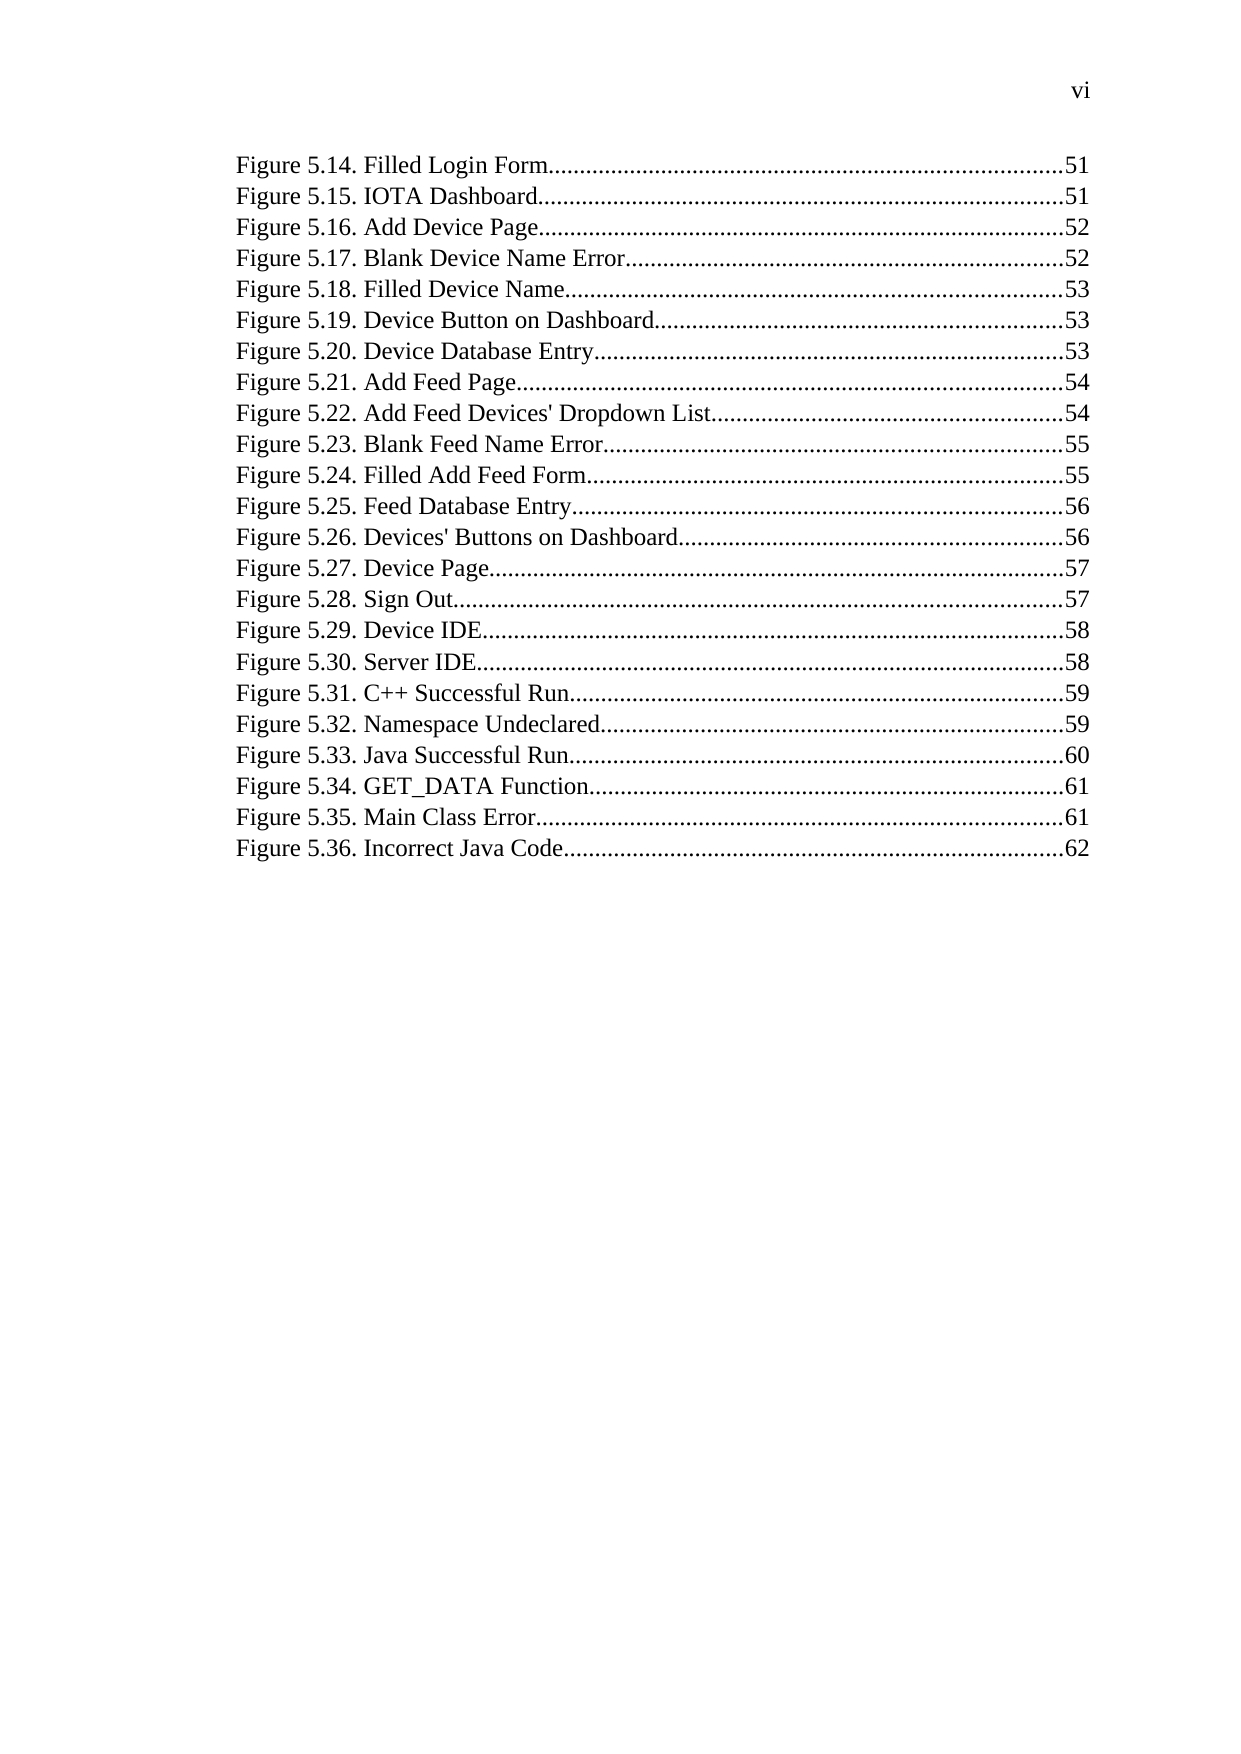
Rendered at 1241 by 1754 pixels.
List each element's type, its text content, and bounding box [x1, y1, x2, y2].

text Figure ‎5.31. C++ Successful Run 59 [236, 678, 1090, 706]
text Figure ‎5.36. Incorrect Java Code 62 [236, 833, 1090, 862]
text Figure ‎5.33. Java Successful Run 60 [236, 740, 1090, 768]
text Figure ‎5.20. Device Database Entry 53 [236, 336, 1090, 365]
text Figure ‎5.16. Add Device Page 52 [236, 212, 1090, 241]
text Figure ‎5.23. Blank Feed Name Error 55 [236, 429, 1090, 458]
text Figure ‎5.14. Filled Login Form 51 [236, 150, 1090, 179]
text Figure ‎5.26. Devices' Buttons on Dashboard 56 [236, 522, 1090, 551]
text Figure ‎5.18. Filled Device Name 53 [236, 274, 1090, 303]
text Figure ‎5.27. Device Page 57 [236, 553, 1090, 582]
text Figure ‎5.21. Add Feed Page 54 [236, 367, 1090, 396]
text Figure ‎5.17. Blank Device Name Error 52 [236, 243, 1090, 272]
text Figure ‎5.34. GET_DATA Function 61 [236, 771, 1090, 799]
text Figure ‎5.28. Sign Out 57 [236, 584, 1090, 613]
text Figure ‎5.29. Device IDE 58 [236, 616, 1090, 644]
text Figure ‎5.35. Main Class Error 61 [236, 802, 1090, 831]
text Figure ‎5.22. Add Feed Devices' Dropdown List 54 [236, 398, 1090, 427]
text Figure ‎5.30. Server IDE 58 [236, 647, 1090, 675]
text Figure ‎5.32. Namespace Undeclared 59 [236, 709, 1090, 737]
text Figure ‎5.24. Filled Add Feed Form 55 [236, 460, 1090, 489]
text Figure ‎5.15. IOTA Dashboard 51 [236, 181, 1090, 210]
text Figure ‎5.25. Feed Database Entry 56 [236, 491, 1090, 520]
text Figure ‎5.19. Device Button on Dashboard 53 [236, 305, 1090, 334]
